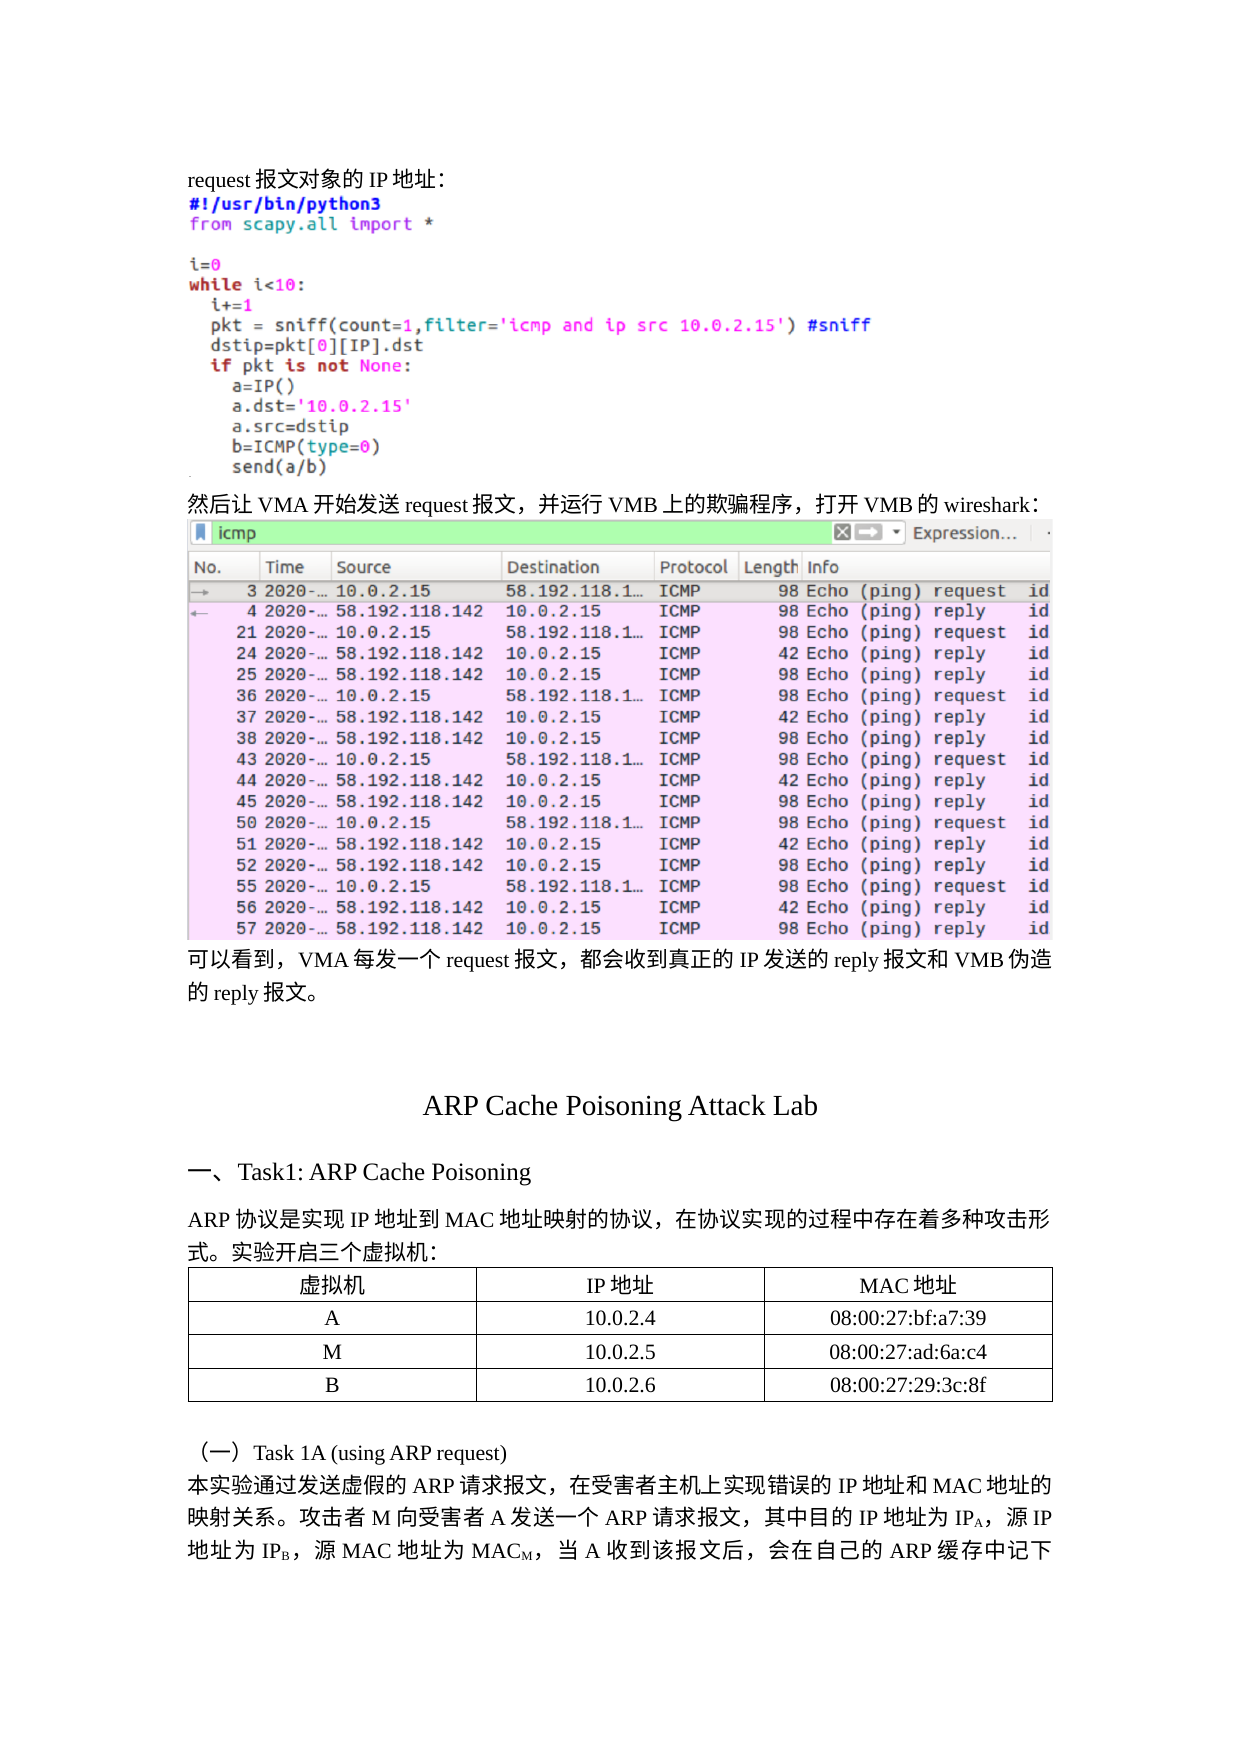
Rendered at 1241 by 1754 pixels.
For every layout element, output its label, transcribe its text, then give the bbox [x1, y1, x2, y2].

table_cell 08:00:27:ad:6a:c4 [765, 1335, 1052, 1368]
table_cell 10.0.2.4 [477, 1302, 764, 1334]
table_cell 08:00:27:bf:a7:39 [765, 1302, 1052, 1334]
text 一、Task1: ARP Cache Poisoning [187, 1137, 1053, 1202]
picture [187, 519, 1053, 940]
table_cell 10.0.2.6 [477, 1369, 764, 1401]
text ARP协议是实现IP地址到MAC地址映射的协议，在协议实现的过程中存在着多种攻击形式。实验开启三个虚拟机： [187, 1202, 1053, 1267]
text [187, 1467, 1053, 1565]
table_header 虚拟机 [189, 1268, 476, 1301]
table_cell 08:00:27:29:3c:8f [765, 1369, 1052, 1401]
table_cell 10.0.2.5 [477, 1335, 764, 1368]
table_cell B [189, 1369, 476, 1401]
text 然后让VMA开始发送request报文，并运行VMB上的欺骗程序，打开VMB的wireshark： [187, 487, 1053, 519]
table_header IP 地址 [477, 1268, 764, 1301]
picture [187, 194, 1053, 477]
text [187, 162, 1053, 194]
table_cell M [189, 1335, 476, 1368]
table_cell A [189, 1302, 476, 1334]
text ARP Cache Poisoning Attack Lab [187, 1072, 1053, 1137]
text 可以看到，VMA每发一个request报文，都会收到真正的IP发送的reply报文和VMB伪造的reply报文。 [187, 942, 1053, 1007]
table_header MAC地址 [765, 1268, 1052, 1301]
text （一）Task 1A (using ARP request) [187, 1435, 1053, 1467]
